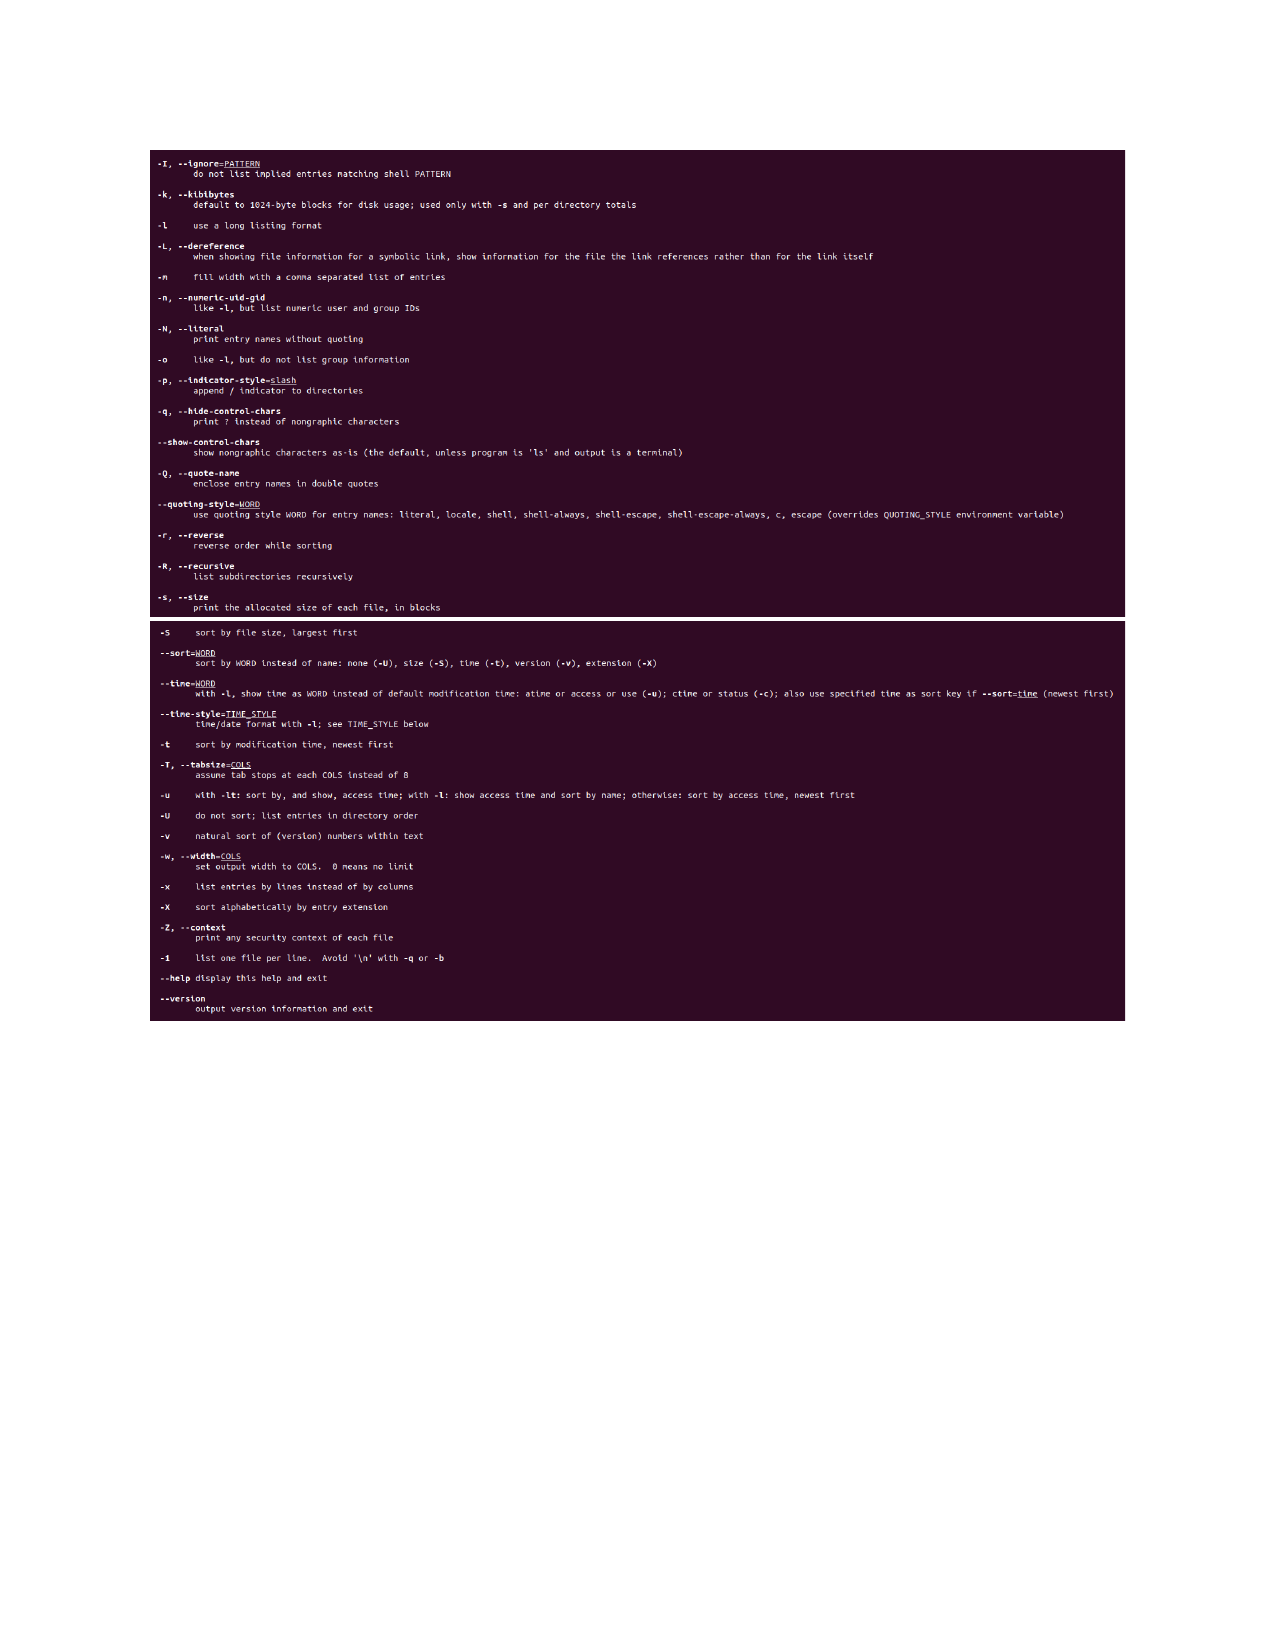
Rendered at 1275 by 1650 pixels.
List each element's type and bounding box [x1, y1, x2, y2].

picture [150, 150, 1125, 617]
picture [150, 621, 1125, 1021]
